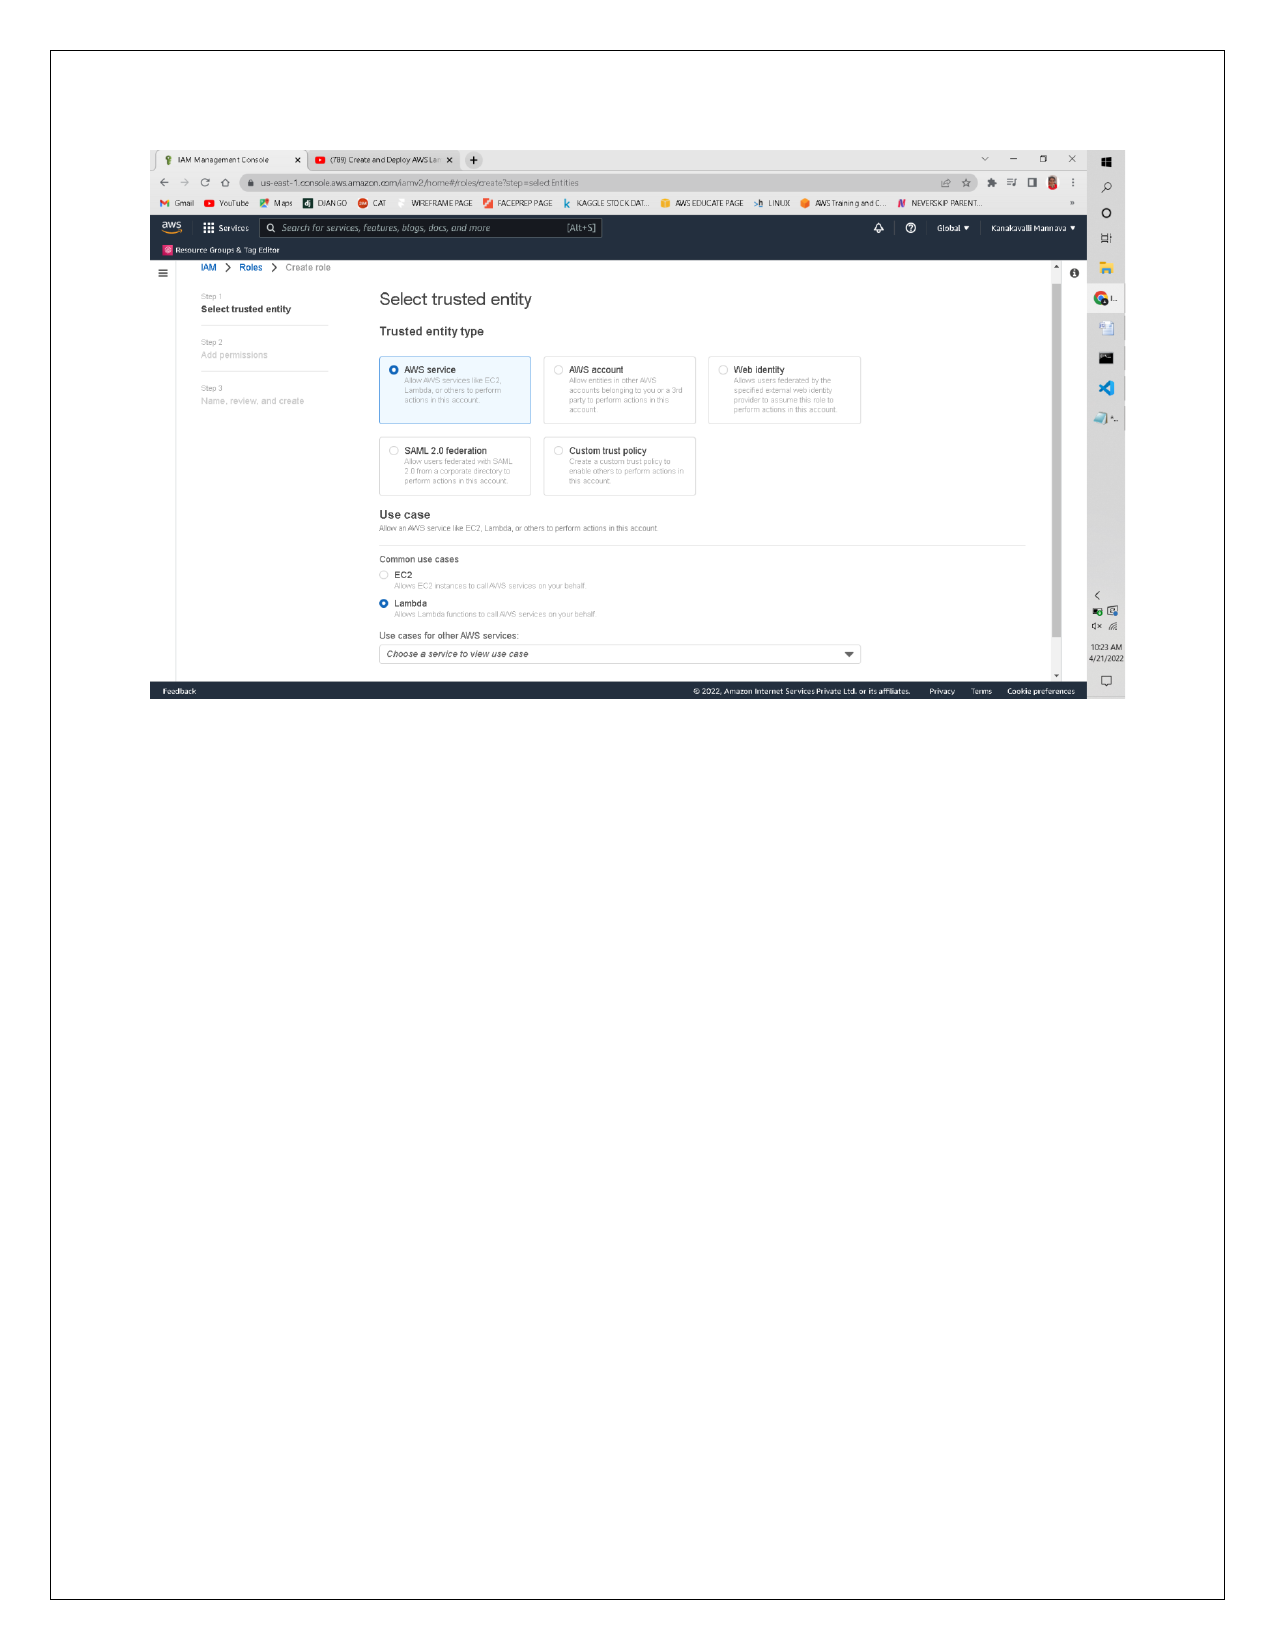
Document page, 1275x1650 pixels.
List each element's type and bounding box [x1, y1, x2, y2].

picture [150, 150, 1125, 699]
